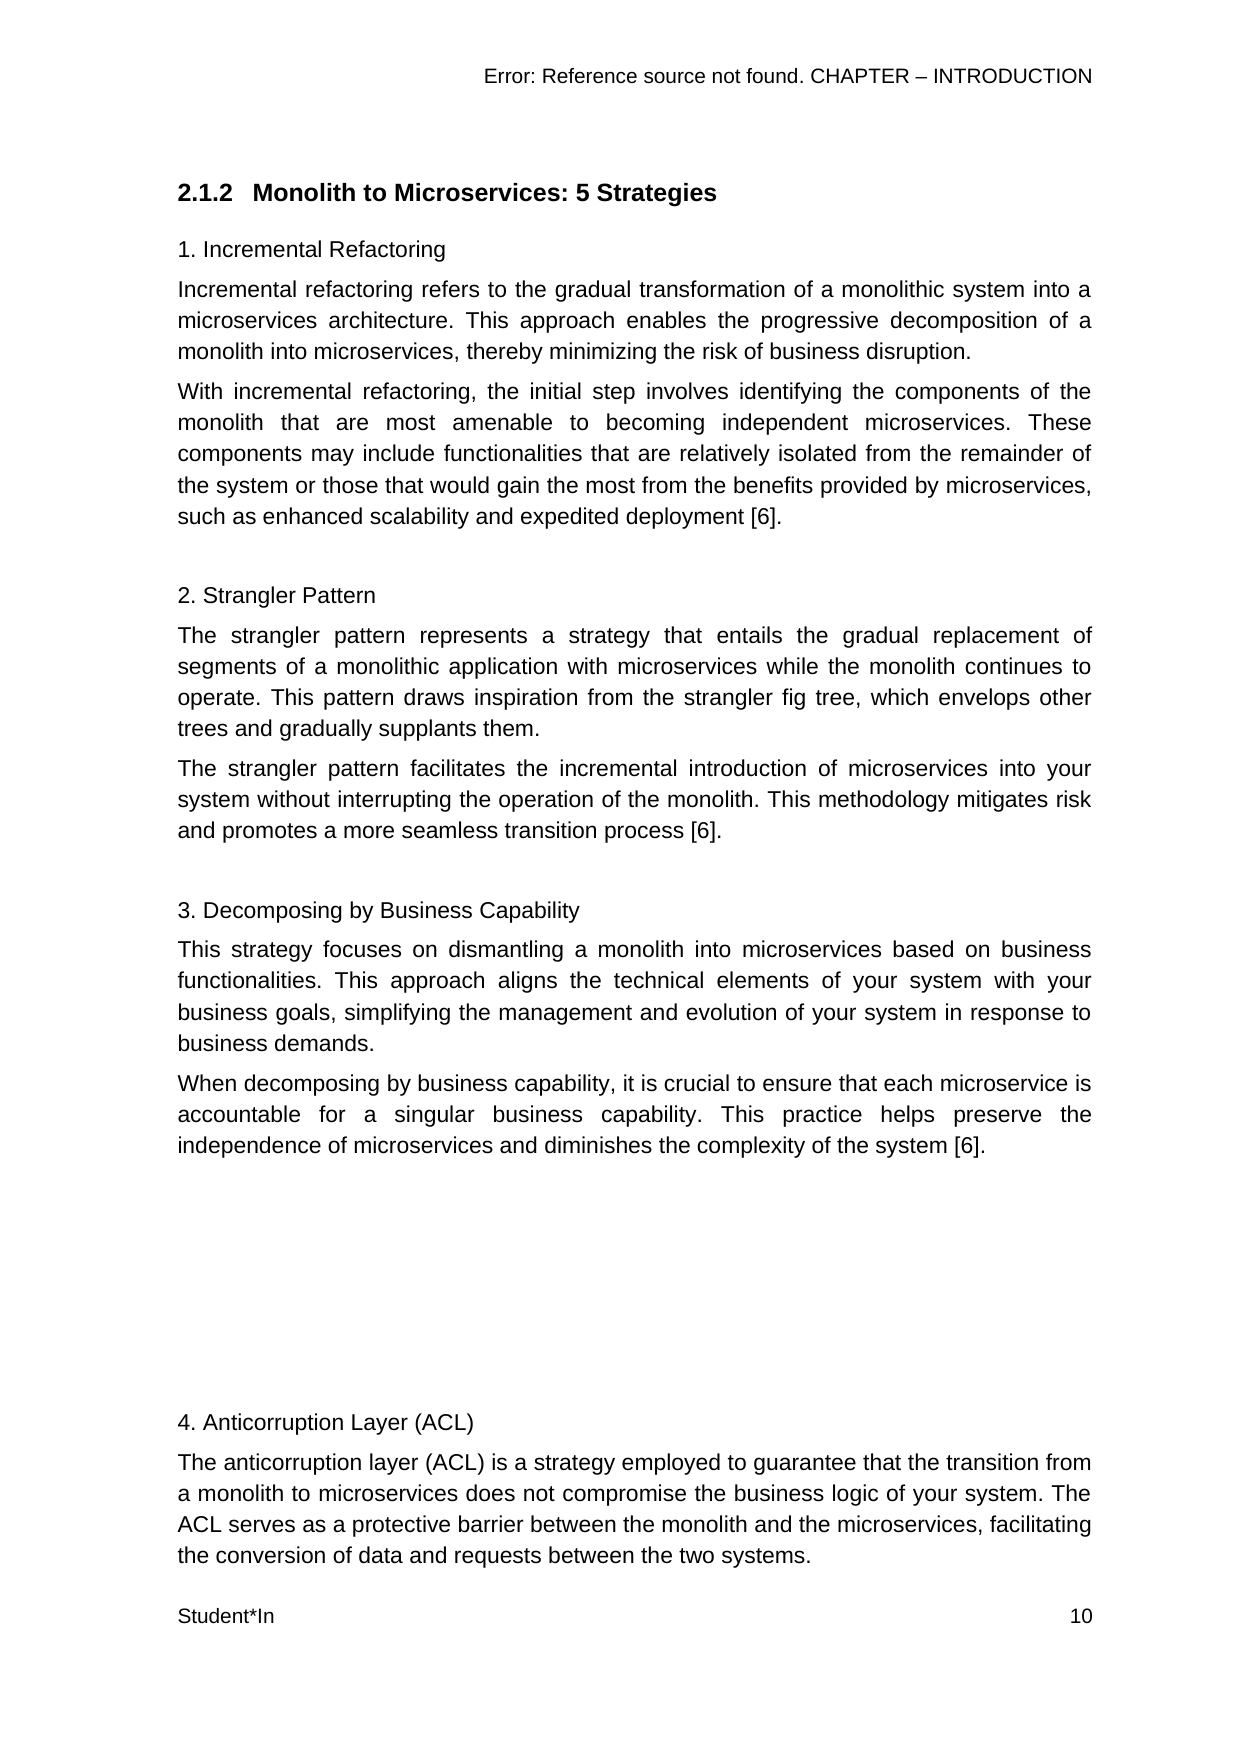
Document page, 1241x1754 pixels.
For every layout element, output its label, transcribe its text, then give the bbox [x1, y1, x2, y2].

text The anticorruption layer (ACL) is a strategy employed to guarantee that the transition from a monolith to microservices does not compromise the business logic of your system. The ACL serves as a protective barrier between the monolith and the microservices, facilitating the conversion of data and requests between the two systems. [177, 1444, 1092, 1569]
text 1. Incremental Refactoring [177, 231, 1092, 263]
subtitle Monolith to Microservices: 5 Strategies [177, 177, 1092, 206]
text This strategy focuses on dismantling a monolith into microservices based on business functionalities. This approach aligns the technical elements of your system with your business goals, simplifying the management and evolution of your system in response to business demands. [177, 931, 1092, 1056]
text 3. Decomposing by Business Capability [177, 892, 1092, 923]
text The strangler pattern represents a strategy that entails the gradual replacement of segments of a monolithic application with microservices while the monolith continues to operate. This pattern draws inspiration from the strangler fig tree, which envelops other trees and gradually supplants them. [177, 617, 1092, 742]
text Incremental refactoring refers to the gradual transformation of a monolithic system into a microservices architecture. This approach enables the progressive decomposition of a monolith into microservices, thereby minimizing the risk of business disruption. [177, 271, 1092, 365]
text With incremental refactoring, the initial step involves identifying the components of the monolith that are most amenable to becoming independent microservices. These components may include functionalities that are relatively isolated from the remainder of the system or those that would gain the most from the benefits provided by microservices, such as enhanced scalability and expedited deployment [6]. [177, 373, 1092, 529]
text When decomposing by business capability, it is crucial to ensure that each microservice is accountable for a singular business capability. This practice helps preserve the independence of microservices and diminishes the complexity of the system [6]. [177, 1065, 1092, 1158]
text 4. Anticorruption Layer (ACL) [177, 1404, 1092, 1436]
text 2. Strangler Pattern [177, 577, 1092, 608]
text The strangler pattern facilitates the incremental introduction of microservices into your system without interrupting the operation of the monolith. This methodology mitigates risk and promotes a more seamless transition process [6]. [177, 750, 1092, 844]
